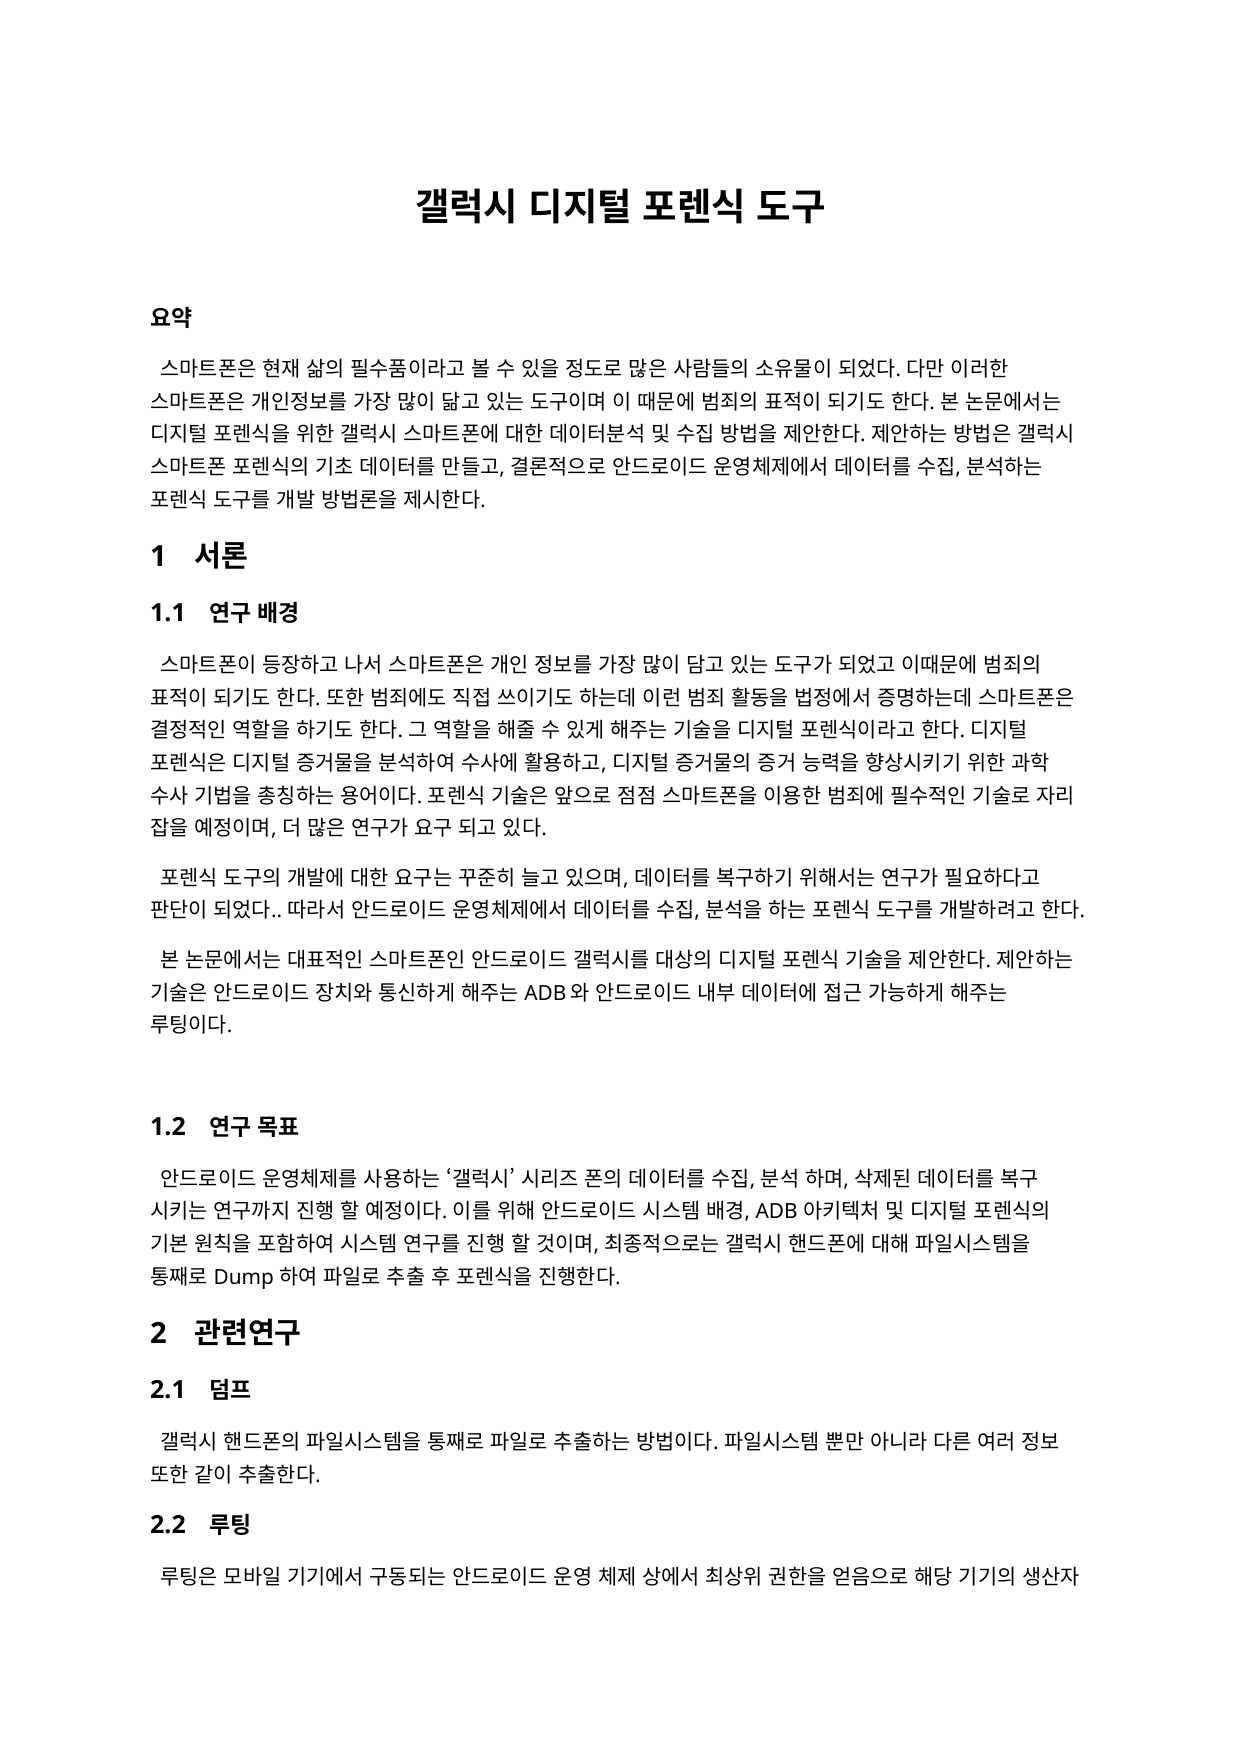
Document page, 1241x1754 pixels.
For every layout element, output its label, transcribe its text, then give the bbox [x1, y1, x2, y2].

list 루팅 [150, 1507, 1090, 1541]
list 덤프 [150, 1372, 1090, 1406]
list 연구 목표 [150, 1108, 1090, 1142]
list 서론 [150, 532, 1090, 575]
text 안드로이드 운영체제를 사용하는 ‘갤럭시’ 시리즈 폰의 데이터를 수집, 분석 하며, 삭제된 데이터를 복구 시키는 연구까지 진행 할 예정이다. 이를 위해 안드로이드 시스템 배경, ADB 아키텍처 및 디지털 포렌식의 기본 원칙을 포함하여 시스템 연구를 진행 할 것이며, 최종적으로는 갤럭시 핸드폰에 대해 파일시스템을 통째로 Dump 하여 파일로 추출 후 포렌식을 진행한다. [150, 1162, 1090, 1290]
text 포렌식 도구의 개발에 대한 요구는 꾸준히 늘고 있으며, 데이터를 복구하기 위해서는 연구가 필요하다고 판단이 되었다.. 따라서 안드로이드 운영체제에서 데이터를 수집, 분석을 하는 포렌식 도구를 개발하려고 한다. [150, 861, 1090, 924]
text 요약 [150, 300, 1090, 333]
text 스마트폰은 현재 삶의 필수품이라고 볼 수 있을 정도로 많은 사람들의 소유물이 되었다. 다만 이러한 스마트폰은 개인정보를 가장 많이 닮고 있는 도구이며 이 때문에 범죄의 표적이 되기도 한다. 본 논문에서는 디지털 포렌식을 위한 갤럭시 스마트폰에 대한 데이터분석 및 수집 방법을 제안한다. 제안하는 방법은 갤럭시 스마트폰 포렌식의 기초 데이터를 만들고, 결론적으로 안드로이드 운영체제에서 데이터를 수집, 분석하는 포렌식 도구를 개발 방법론을 제시한다. [150, 352, 1090, 513]
text 갤럭시 디지털 포렌식 도구 [150, 177, 1090, 231]
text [150, 1561, 1090, 1591]
list 관련연구 [150, 1309, 1090, 1352]
text 본 논문에서는 대표적인 스마트폰인 안드로이드 갤럭시를 대상의 디지털 포렌식 기술을 제안한다. 제안하는 기술은 안드로이드 장치와 통신하게 해주는 ADB와 안드로이드 내부 데이터에 접근 가능하게 해주는 루팅이다. [150, 943, 1090, 1039]
list 연구 배경 [150, 595, 1090, 629]
text 스마트폰이 등장하고 나서 스마트폰은 개인 정보를 가장 많이 담고 있는 도구가 되었고 이때문에 범죄의 표적이 되기도 한다. 또한 범죄에도 직접 쓰이기도 하는데 이런 범죄 활동을 법정에서 증명하는데 스마트폰은 결정적인 역할을 하기도 한다. 그 역할을 해줄 수 있게 해주는 기술을 디지털 포렌식이라고 한다. 디지털 포렌식은 디지털 증거물을 분석하여 수사에 활용하고, 디지털 증거물의 증거 능력을 향상시키기 위한 과학 수사 기법을 총칭하는 용어이다. 포렌식 기술은 앞으로 점점 스마트폰을 이용한 범죄에 필수적인 기술로 자리 잡을 예정이며, 더 많은 연구가 요구 되고 있다. [150, 648, 1090, 842]
text 갤럭시 핸드폰의 파일시스템을 통째로 파일로 추출하는 방법이다. 파일시스템 뿐만 아니라 다른 여러 정보 또한 같이 추출한다. [150, 1425, 1090, 1488]
